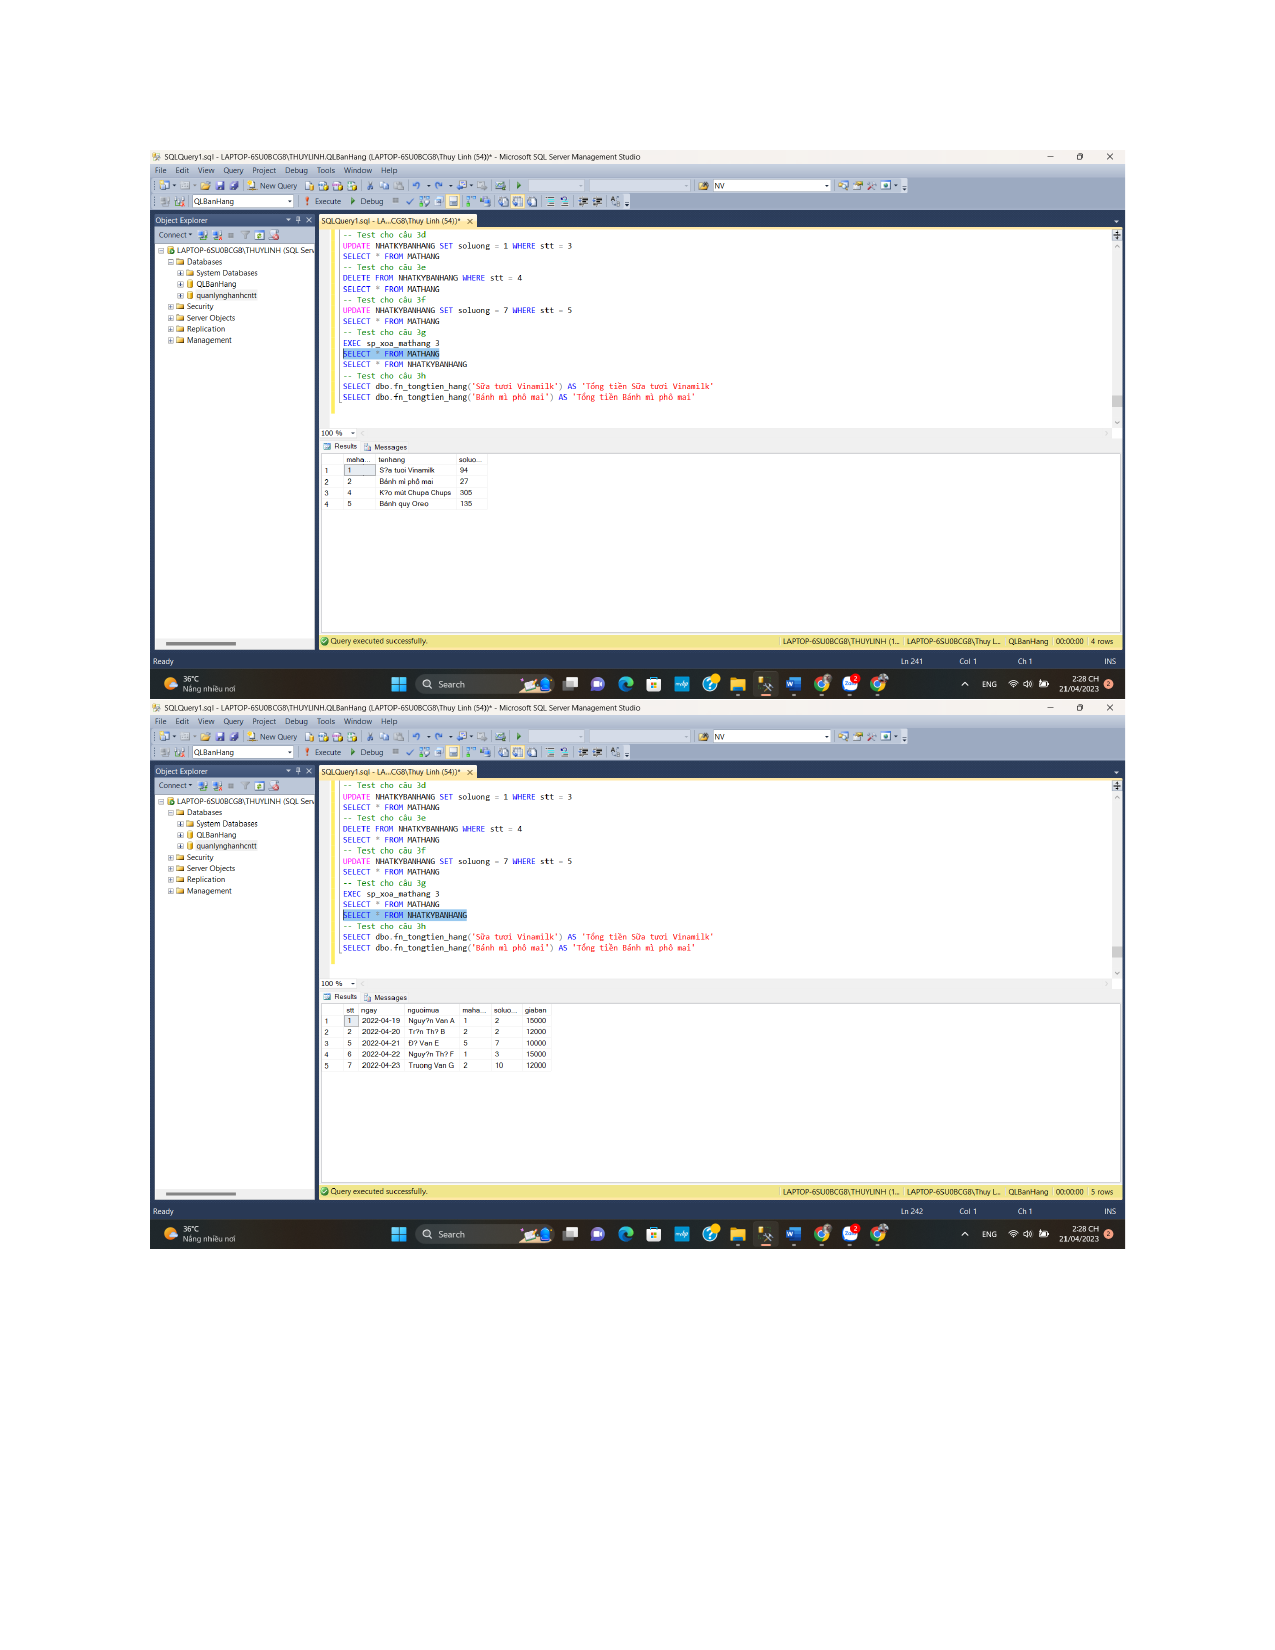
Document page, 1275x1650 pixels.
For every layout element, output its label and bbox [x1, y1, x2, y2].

picture [150, 150, 1125, 699]
picture [150, 700, 1125, 1249]
